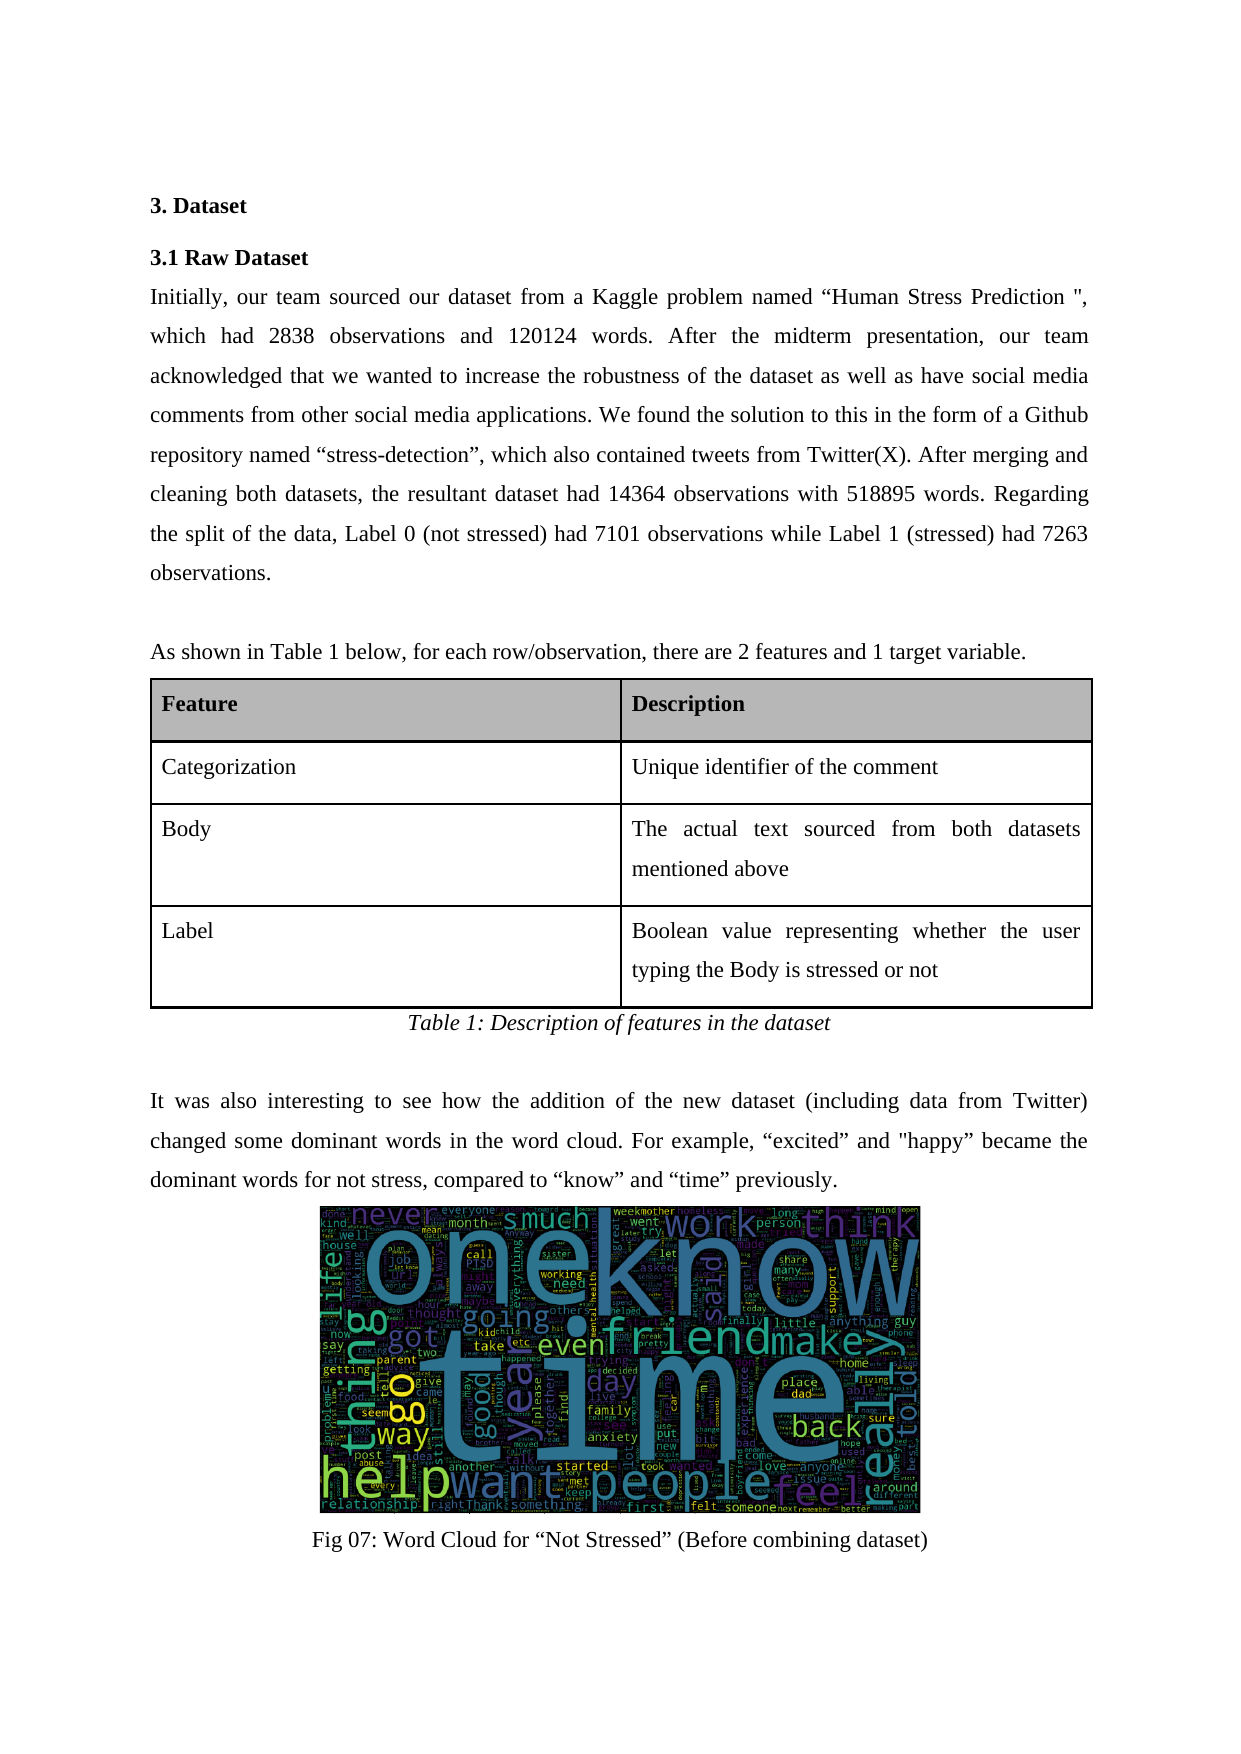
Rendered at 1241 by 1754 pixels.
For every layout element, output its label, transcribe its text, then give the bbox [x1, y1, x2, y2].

table_cell Body [152, 805, 620, 904]
table_cell The actual text sourced from both datasets mentioned above [622, 805, 1091, 904]
text Initially, our team sourced our dataset from a Kaggle problem named “Human Stress Prediction '', which had 2838 observations and 120124 words. After the midterm presentation, our team acknowledged that we wanted to increase the robustness of the dataset as well as have social media comments from other social media applications. We found the solution to this in the form of a Github repository named “stress-detection”, which also contained tweets from Twitter(X). After merging and cleaning both datasets, the resultant dataset had 14364 observations with 518895 words. Regarding the split of the data, Label 0 (not stressed) had 7101 observations while Label 1 (stressed) had 7263 observations. [150, 283, 1090, 586]
text As shown in Table 1 below, for each row/observation, there are 2 features and 1 target variable. [150, 638, 1090, 665]
table_header Feature [152, 680, 620, 740]
text Table 1: Description of features in the dataset [150, 1009, 1090, 1035]
subtitle 3. Dataset [150, 192, 1090, 218]
table_header Description [622, 680, 1091, 740]
table_cell Unique identifier of the comment [622, 743, 1091, 803]
text It was also interesting to see how the addition of the new dataset (including data from Twitter) changed some dominant words in the word cloud. For example, “excited” and "happy” became the dominant words for not stress, compared to “know” and “time” previously. [150, 1087, 1090, 1193]
table_cell Label [152, 907, 620, 1006]
subtitle 3.1 Raw Dataset [150, 244, 1090, 270]
picture [319, 1206, 921, 1514]
table_cell Boolean value representing whether the user typing the Body is stressed or not [622, 907, 1091, 1006]
table_cell Categorization [152, 743, 620, 803]
